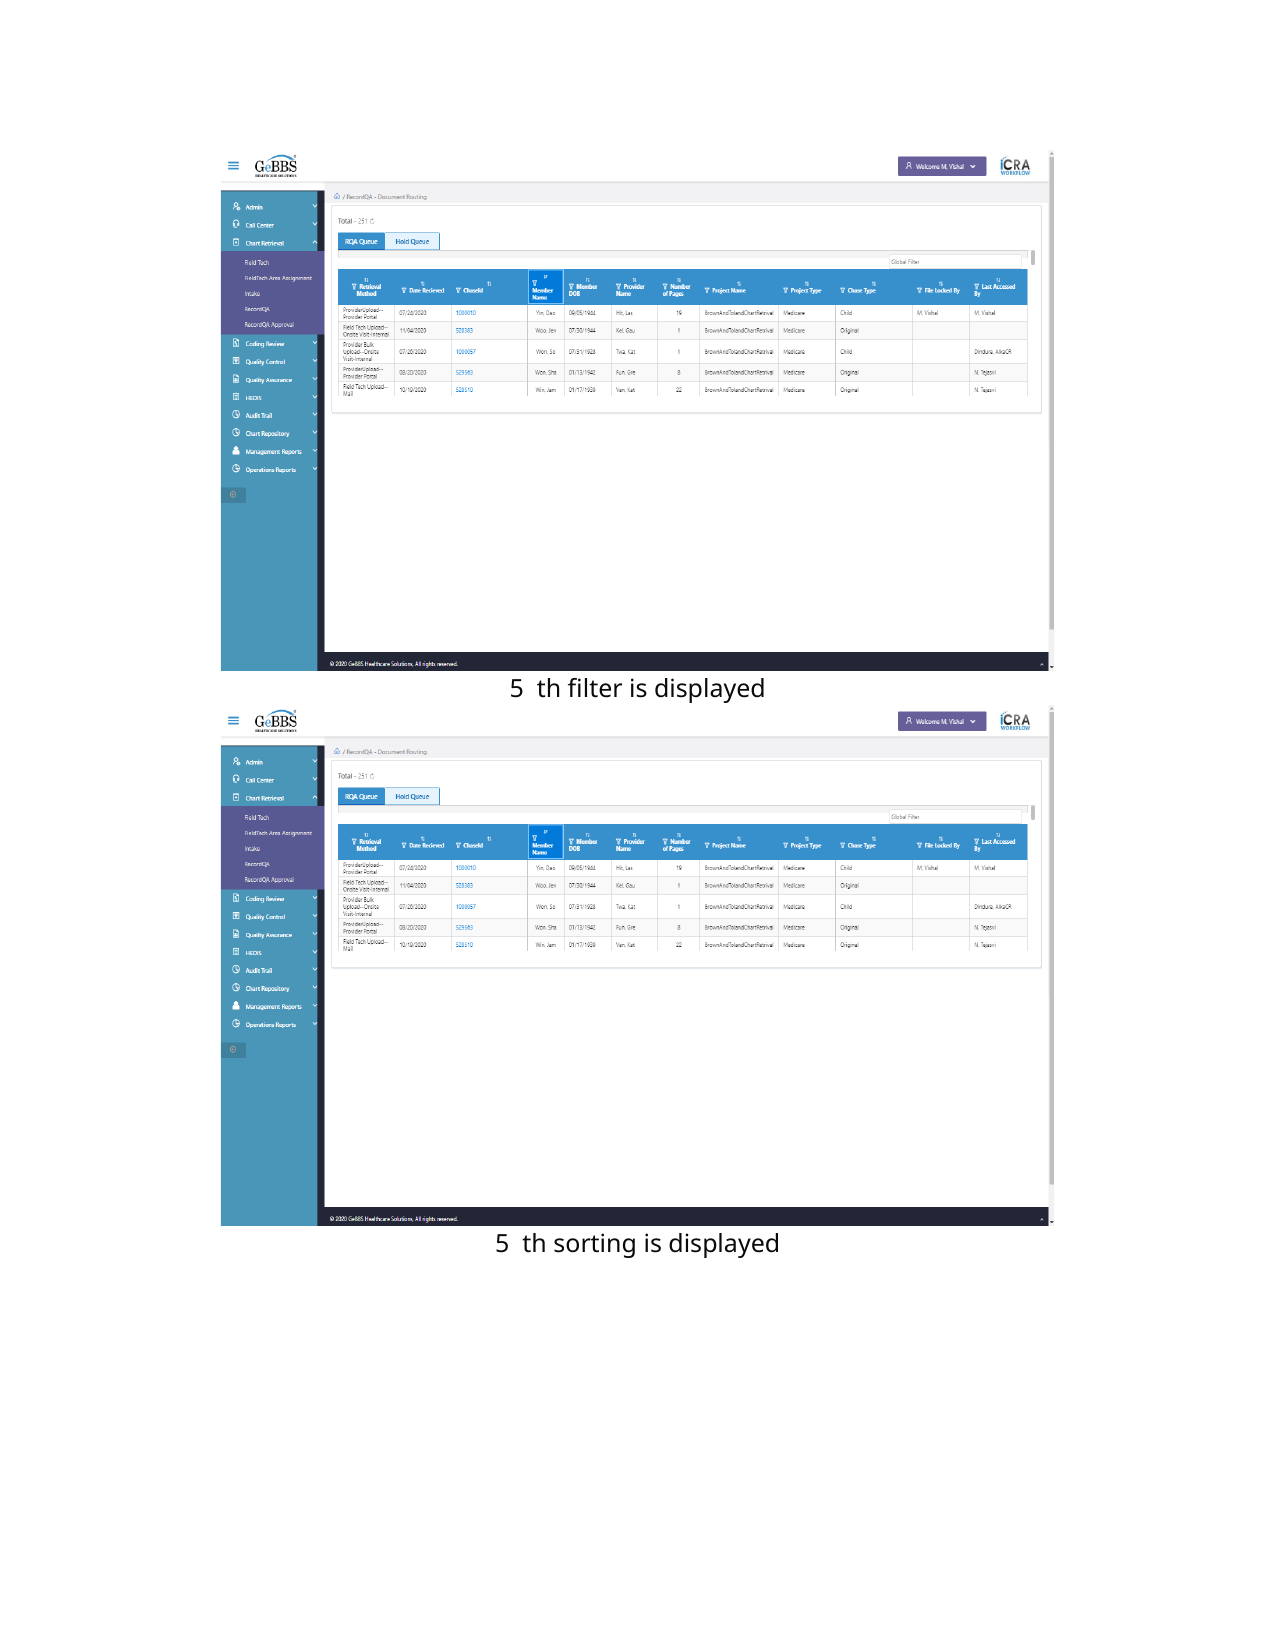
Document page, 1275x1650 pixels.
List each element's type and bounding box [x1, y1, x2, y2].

picture [220, 150, 1055, 671]
picture [220, 705, 1055, 1226]
text [150, 150, 1125, 1260]
